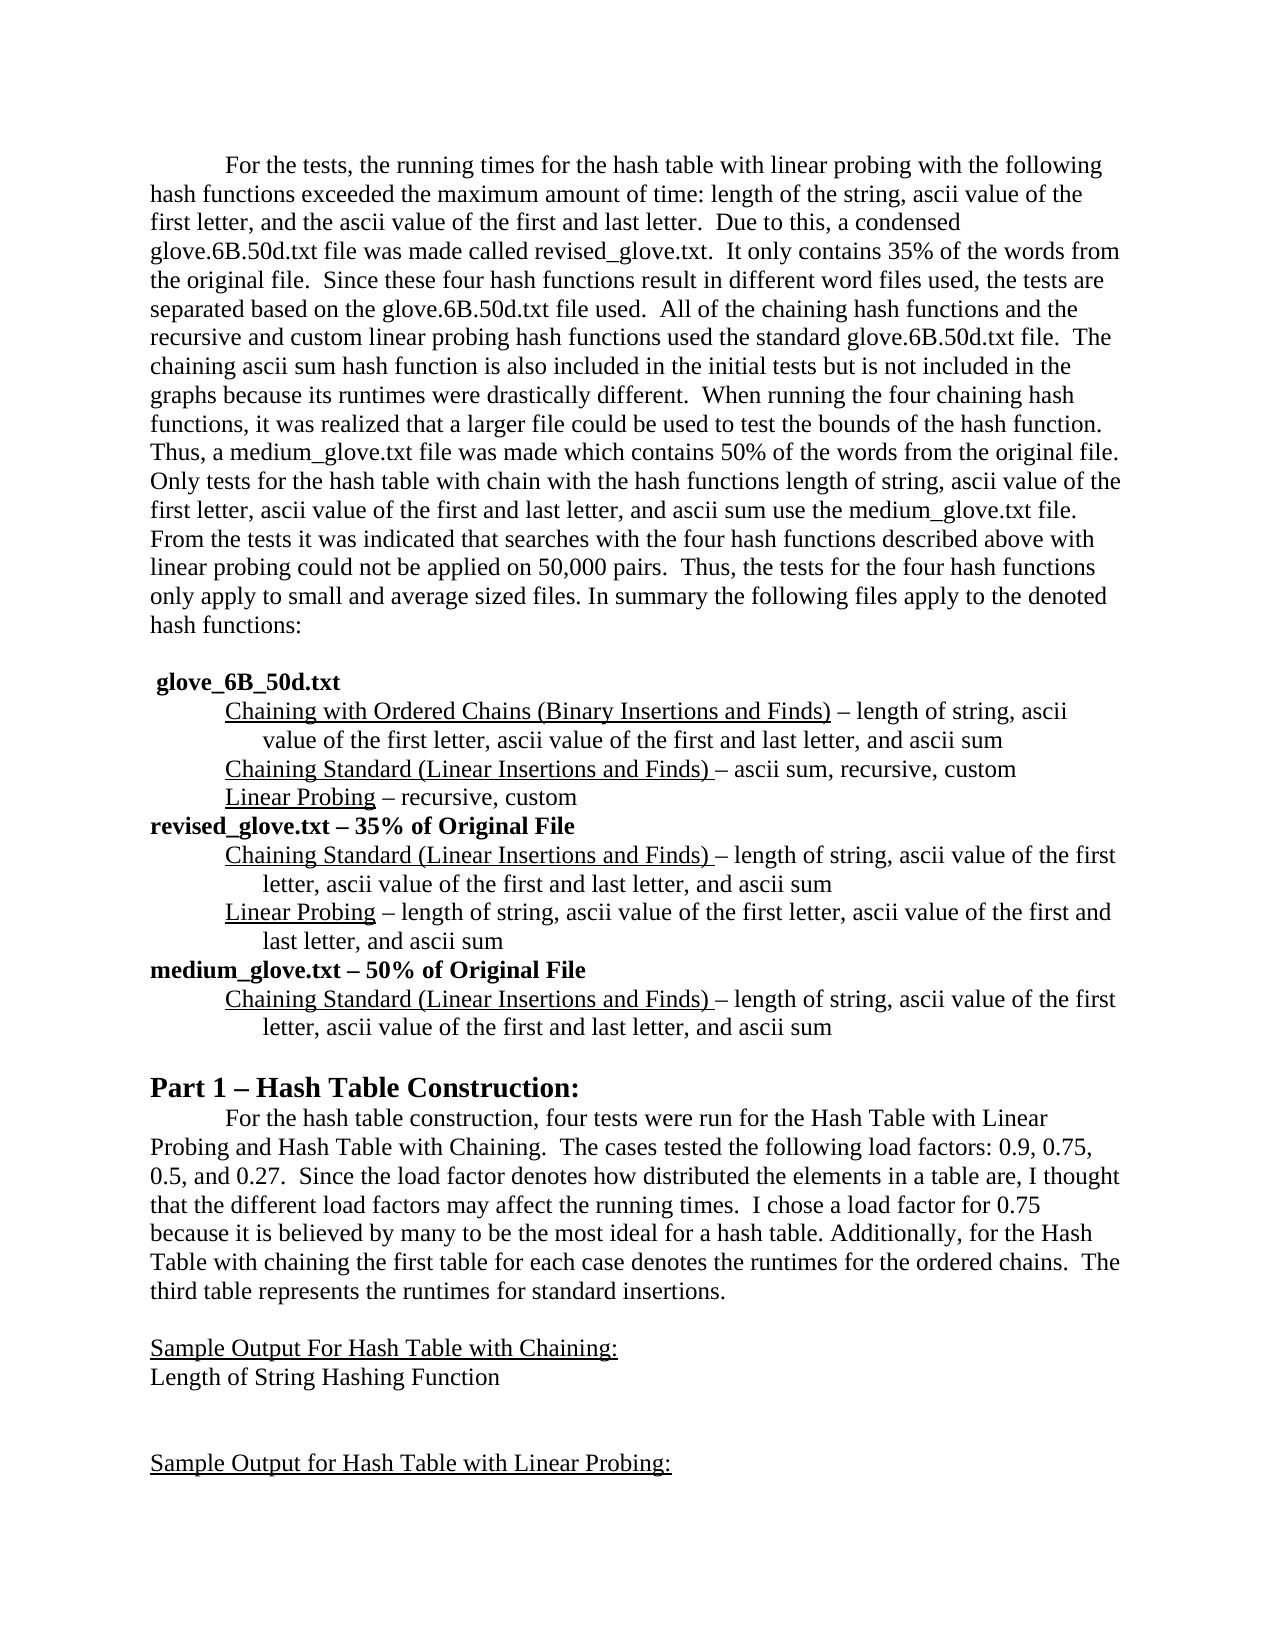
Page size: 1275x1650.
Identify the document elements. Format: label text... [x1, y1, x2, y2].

text medium_glove.txt – 50% of Original File [150, 955, 1125, 984]
text Chaining with Ordered Chains (Binary Insertions and Finds) – length of string, ascii value of the first letter, ascii value of the first and last letter, and ascii sum [225, 696, 1125, 754]
text For the hash table construction, four tests were run for the Hash Table with Linear Probing and Hash Table with Chaining. The cases tested the following load factors: 0.9, 0.75, 0.5, and 0.27. Since the load factor denotes how distributed the elements in a table are, I thought that the different load factors may affect the running times. I chose a load factor for 0.75 because it is believed by many to be the most ideal for a hash table. Additionally, for the Hash Table with chaining the first table for each case denotes the runtimes for the ordered chains. The third table represents the runtimes for standard insertions. [150, 1103, 1125, 1305]
text Part 1 – Hash Table Construction: [150, 1070, 1125, 1103]
text Length of String Hashing Function [150, 1362, 1125, 1391]
text revised_glove.txt – 35% of Original File [150, 811, 1125, 840]
text For the tests, the running times for the hash table with linear probing with the following hash functions exceeded the maximum amount of time: length of the string, ascii value of the first letter, and the ascii value of the first and last letter. Due to this, a condensed glove.6B.50d.txt file was made called revised_glove.txt. It only contains 35% of the words from the original file. Since these four hash functions result in different word files used, the tests are separated based on the glove.6B.50d.txt file used. All of the chaining hash functions and the recursive and custom linear probing hash functions used the standard glove.6B.50d.txt file. The chaining ascii sum hash function is also included in the initial tests but is not included in the graphs because its runtimes were drastically different. When running the four chaining hash functions, it was realized that a larger file could be used to test the bounds of the hash function. Thus, a medium_glove.txt file was made which contains 50% of the words from the original file. Only tests for the hash table with chain with the hash functions length of string, ascii value of the first letter, ascii value of the first and last letter, and ascii sum use the medium_glove.txt file. From the tests it was indicated that searches with the four hash functions described above with linear probing could not be applied on 50,000 pairs. Thus, the tests for the four hash functions only apply to small and average sized files. In summary the following files apply to the denoted hash functions: [150, 150, 1125, 639]
text Chaining Standard (Linear Insertions and Finds) – length of string, ascii value of the first letter, ascii value of the first and last letter, and ascii sum [225, 984, 1125, 1041]
text Sample Output for Hash Table with Linear Probing: [150, 1448, 1125, 1477]
text Linear Probing – recursive, custom [225, 782, 1125, 811]
text Chaining Standard (Linear Insertions and Finds) – ascii sum, recursive, custom [225, 754, 1125, 782]
text Sample Output For Hash Table with Chaining: [150, 1333, 1125, 1362]
text glove_6B_50d.txt [150, 667, 1125, 696]
text Chaining Standard (Linear Insertions and Finds) – length of string, ascii value of the first letter, ascii value of the first and last letter, and ascii sum [225, 840, 1125, 897]
text Linear Probing – length of string, ascii value of the first letter, ascii value of the first and last letter, and ascii sum [225, 897, 1125, 955]
